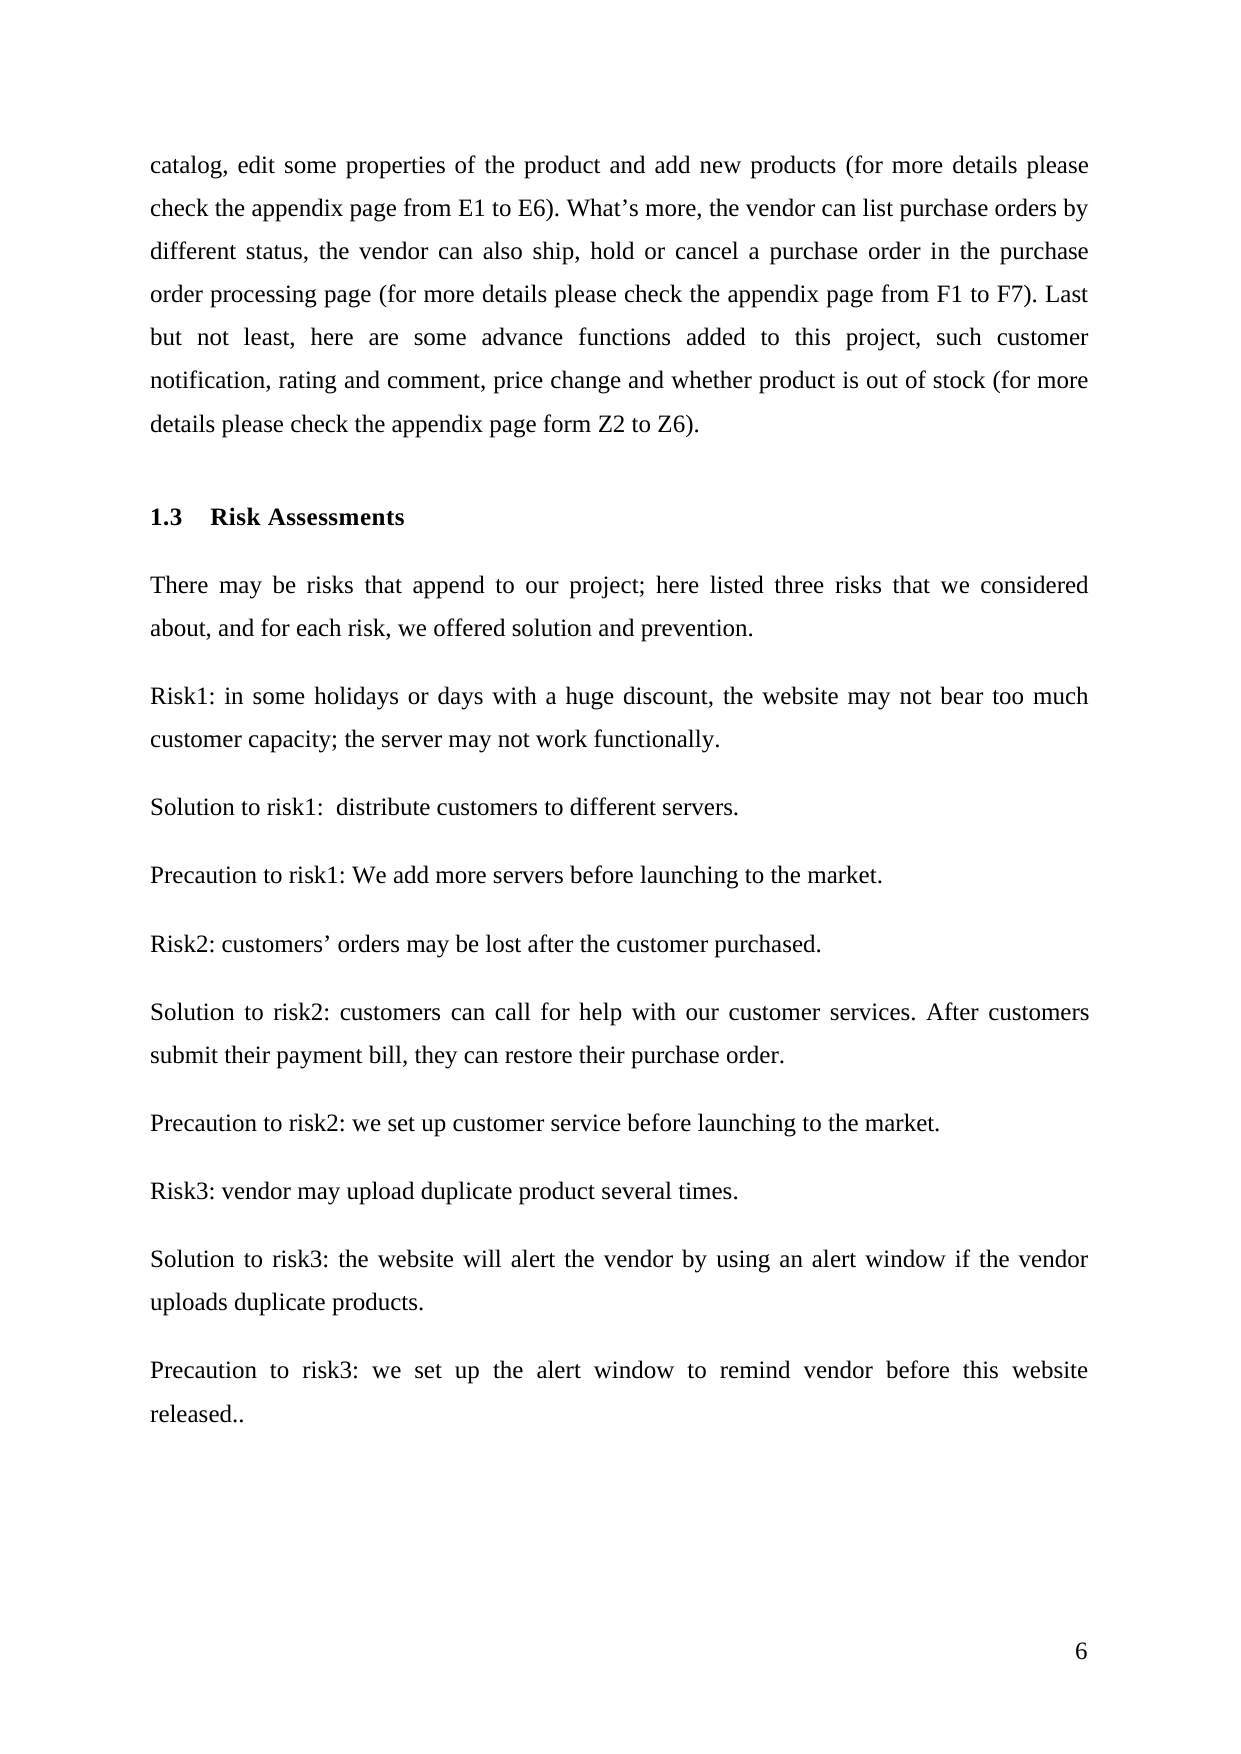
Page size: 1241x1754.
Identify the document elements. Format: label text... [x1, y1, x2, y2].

subtitle Risk Assessments [150, 502, 1090, 531]
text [150, 150, 1090, 437]
text Solution to risk3: the website will alert the vendor by using an alert window if the vendor uploads duplicate products. [150, 1244, 1090, 1316]
text Solution to risk2: customers can call for help with our customer services. After customers submit their payment bill, they can restore their purchase order. [150, 997, 1090, 1069]
text There may be risks that append to our project; here listed three risks that we considered about, and for each risk, we offered solution and prevention. [150, 570, 1090, 642]
text Risk3: vendor may upload duplicate product several times. [150, 1176, 1090, 1205]
text Precaution to risk1: We add more servers before launching to the market. [150, 861, 1090, 889]
text Precaution to risk2: we set up customer service before launching to the market. [150, 1108, 1090, 1137]
text Risk2: customers’ orders may be lost after the customer purchased. [150, 929, 1090, 957]
text Risk1: in some holidays or days with a huge discount, the website may not bear too much customer capacity; the server may not work functionally. [150, 681, 1090, 753]
text Precaution to risk3: we set up the alert window to remind vendor before this website released.. [150, 1356, 1090, 1427]
text Solution to risk1: distribute customers to different servers. [150, 792, 1090, 821]
